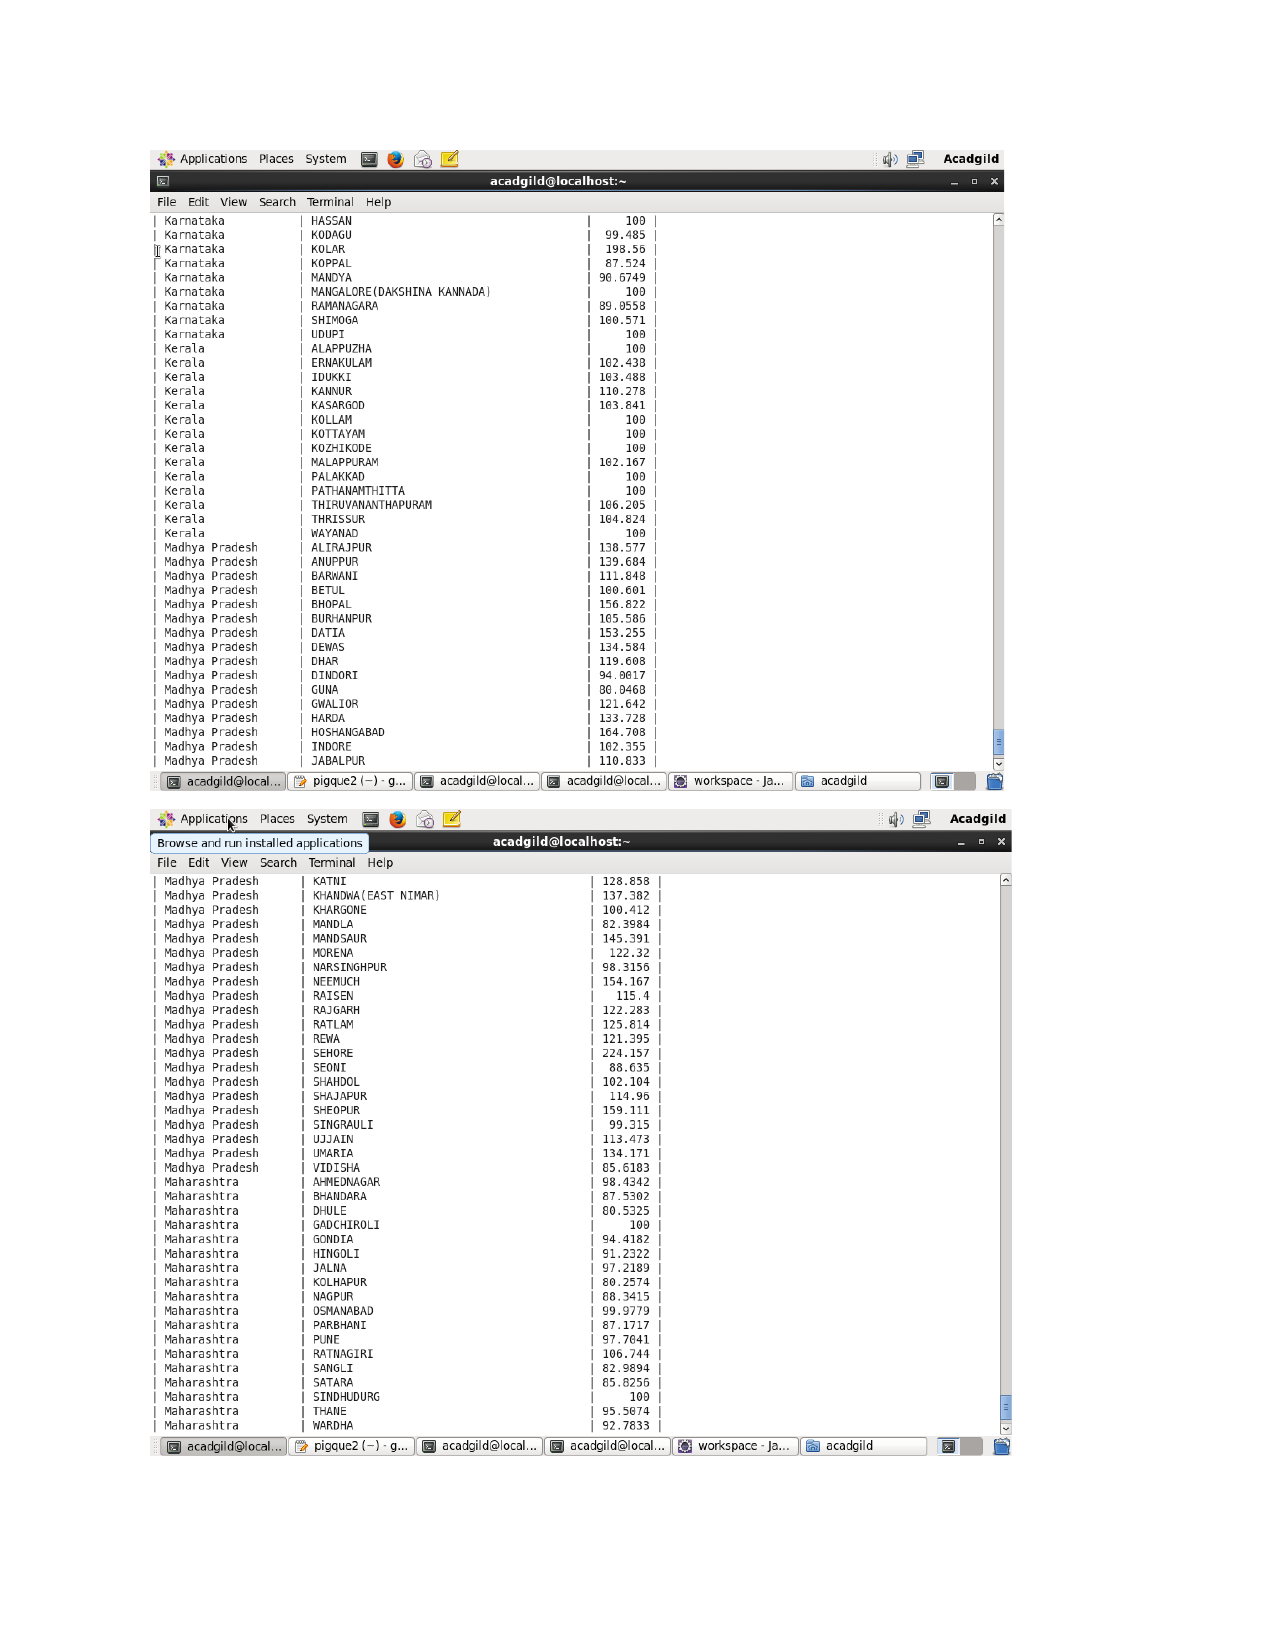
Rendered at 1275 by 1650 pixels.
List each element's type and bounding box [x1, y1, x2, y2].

picture [150, 150, 1005, 791]
picture [150, 809, 1012, 1456]
